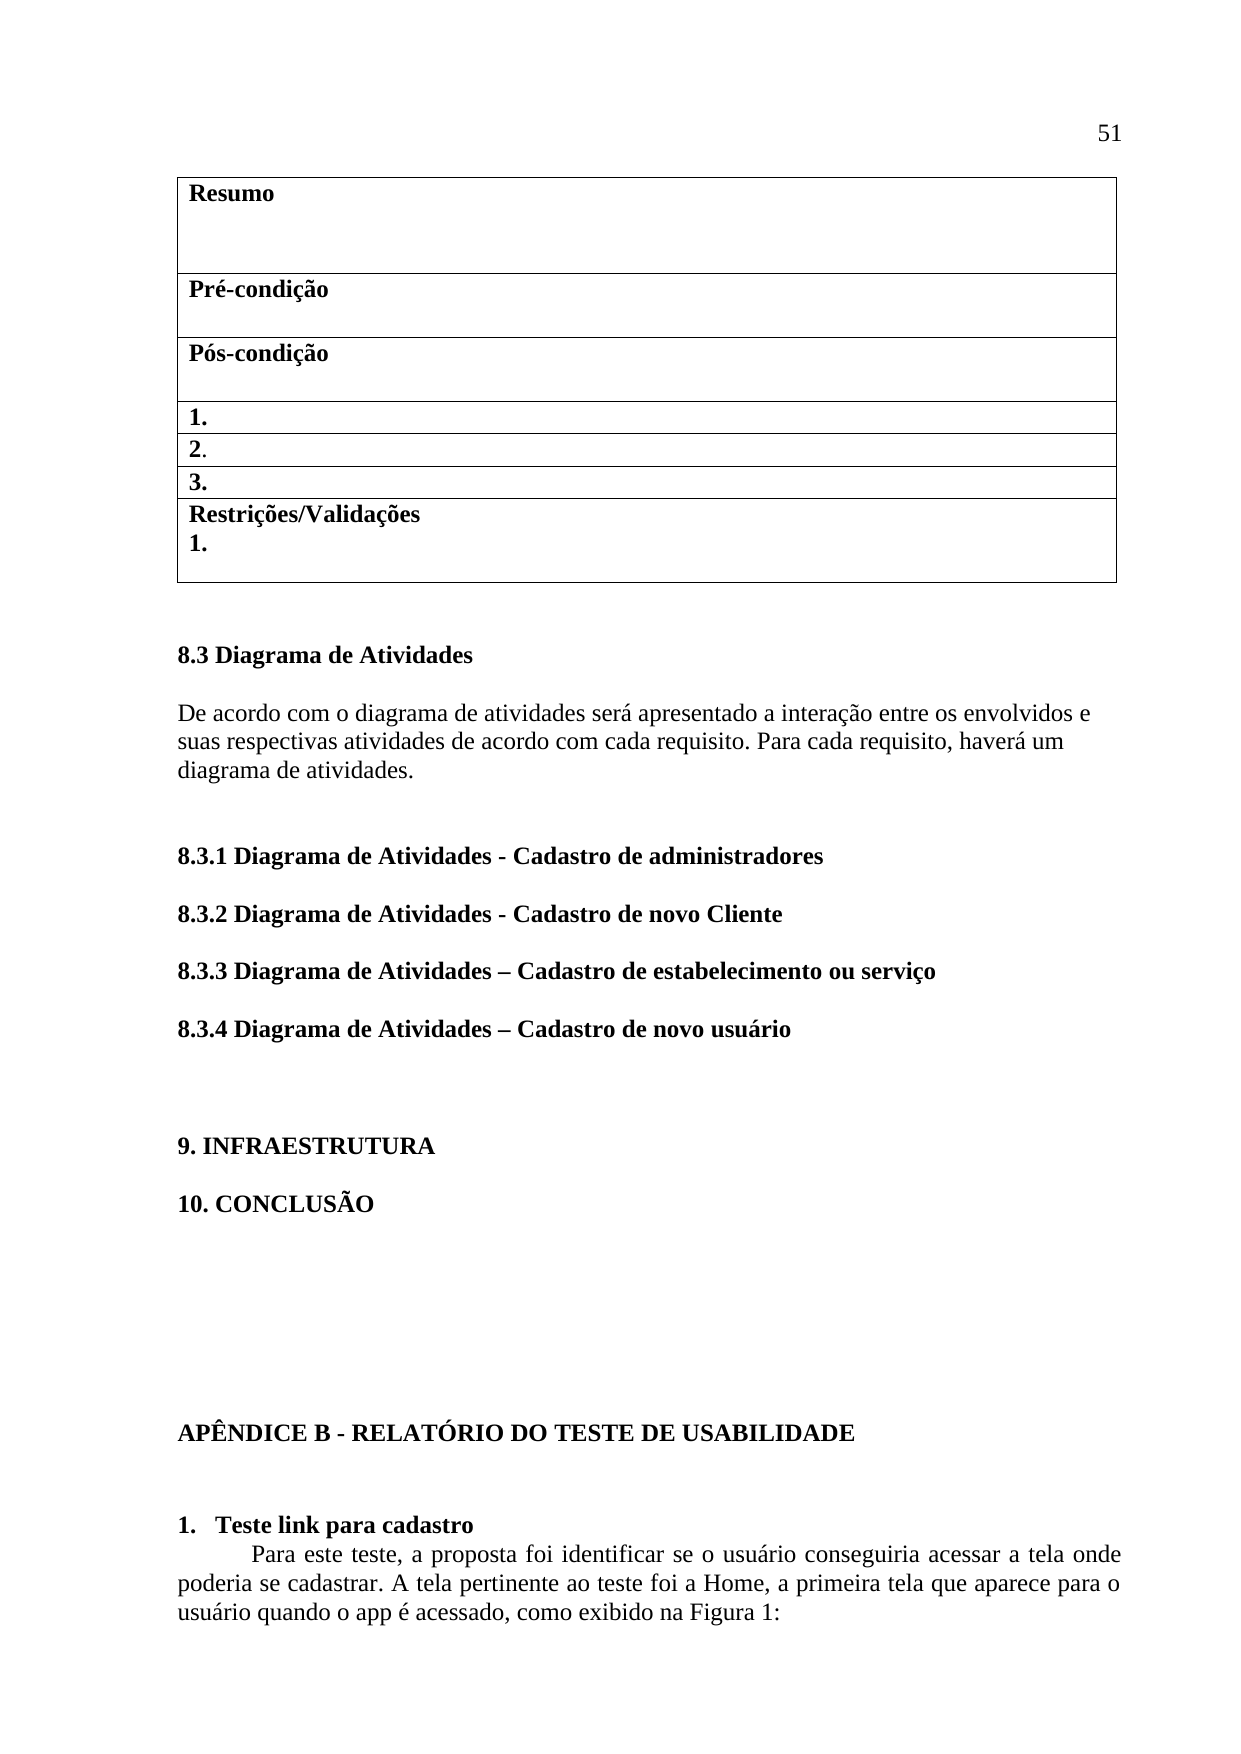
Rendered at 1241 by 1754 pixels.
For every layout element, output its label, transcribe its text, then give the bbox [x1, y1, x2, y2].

text 10. CONCLUSÃO [177, 1189, 1122, 1218]
text 8.3 Diagrama de Atividades [177, 640, 1122, 669]
text 9. INFRAESTRUTURA [177, 1131, 1122, 1160]
text 8.3.4 Diagrama de Atividades – Cadastro de novo usuário [177, 1014, 1122, 1043]
text De acordo com o diagrama de atividades será apresentado a interação entre os envolvidos e suas respectivas atividades de acordo com cada requisito. Para cada requisito, haverá um diagrama de atividades. [177, 698, 1122, 784]
text Para este teste, a proposta foi identificar se o usuário conseguiria acessar a tela onde poderia se cadastrar. A tela pertinente ao teste foi a Home, a primeira tela que aparece para o usuário quando o app é acessado, como exibido na Figura 1: [177, 1539, 1122, 1626]
table_cell 2. [178, 434, 1116, 466]
text 8.3.3 Diagrama de Atividades – Cadastro de estabelecimento ou serviço [177, 956, 1122, 985]
table_cell Pós-condição [178, 338, 1116, 401]
table_cell Resumo [178, 178, 1116, 273]
text 8.3.2 Diagrama de Atividades - Cadastro de novo Cliente [177, 899, 1122, 928]
table_cell 1. [178, 402, 1116, 433]
table_cell 3. [178, 467, 1116, 498]
list Teste link para cadastro [177, 1511, 1122, 1539]
table_cell Restrições/Validações 1. [178, 499, 1116, 582]
table_cell Pré-condição [178, 274, 1116, 337]
subtitle APÊNDICE B - Relatório do Teste de Usabilidade [177, 1418, 1122, 1447]
text 8.3.1 Diagrama de Atividades - Cadastro de administradores [177, 841, 1122, 870]
